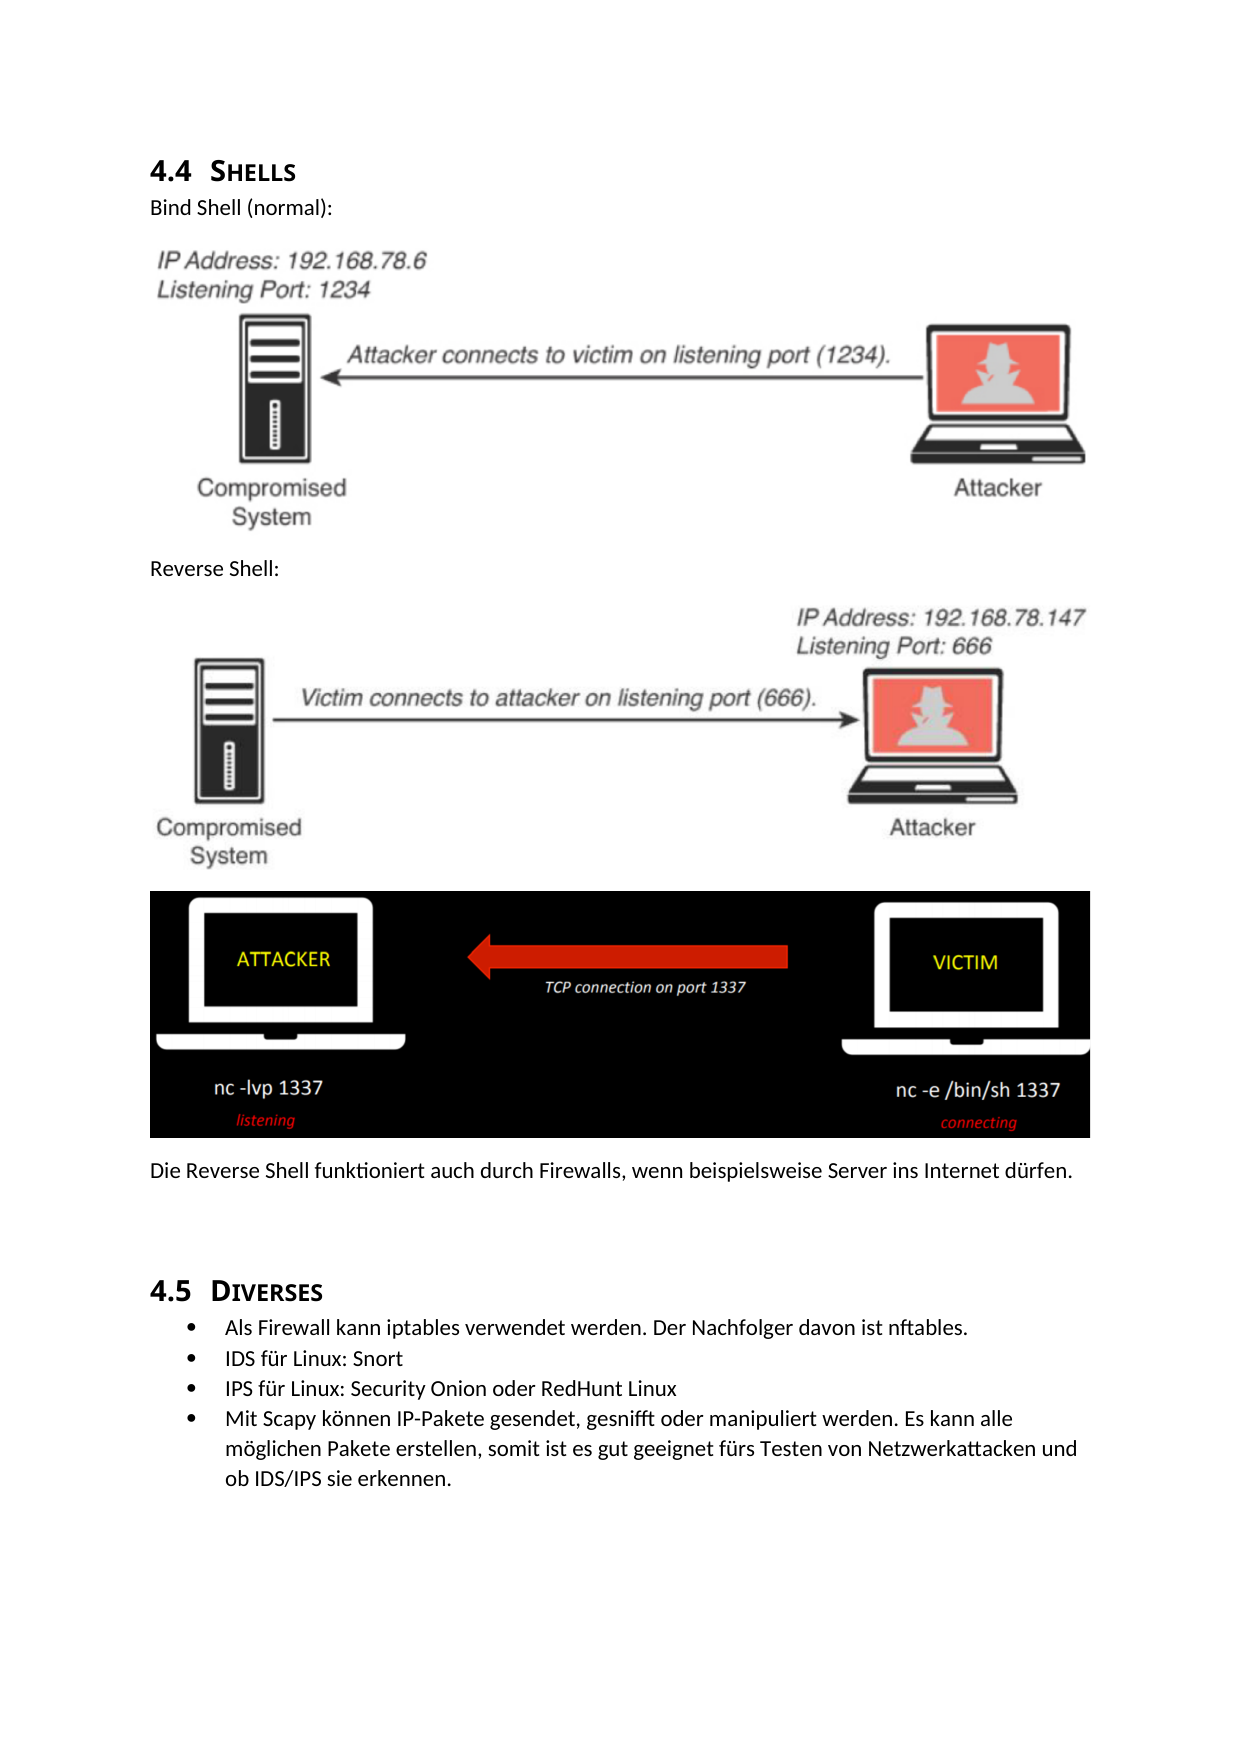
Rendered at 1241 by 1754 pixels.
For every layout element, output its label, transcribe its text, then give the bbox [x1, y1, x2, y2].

text Bind Shell (normal): [150, 193, 1090, 221]
list IPS für Linux: Security Onion oder RedHunt Linux [187, 1374, 1090, 1402]
picture [150, 891, 1091, 1138]
subtitle Diverses [150, 1271, 1090, 1310]
list Mit Scapy können IP-Pakete gesendet, gesnifft oder manipuliert werden. Es kann alle möglichen Pakete erstellen, somit ist es gut geeignet fürs Testen von Netzwerkattacken und ob IDS/IPS sie erkennen. [187, 1404, 1090, 1493]
text Die Reverse Shell funktioniert auch durch Firewalls, wenn beispielsweise Server ins Internet dürfen. [150, 1156, 1090, 1184]
picture [150, 239, 1091, 536]
list Als Firewall kann iptables verwendet werden. Der Nachfolger davon ist nftables. [187, 1313, 1090, 1342]
picture [150, 600, 1091, 873]
subtitle Shells [150, 150, 1090, 190]
text Reverse Shell: [150, 554, 1090, 582]
list IDS für Linux: Snort [187, 1344, 1090, 1372]
